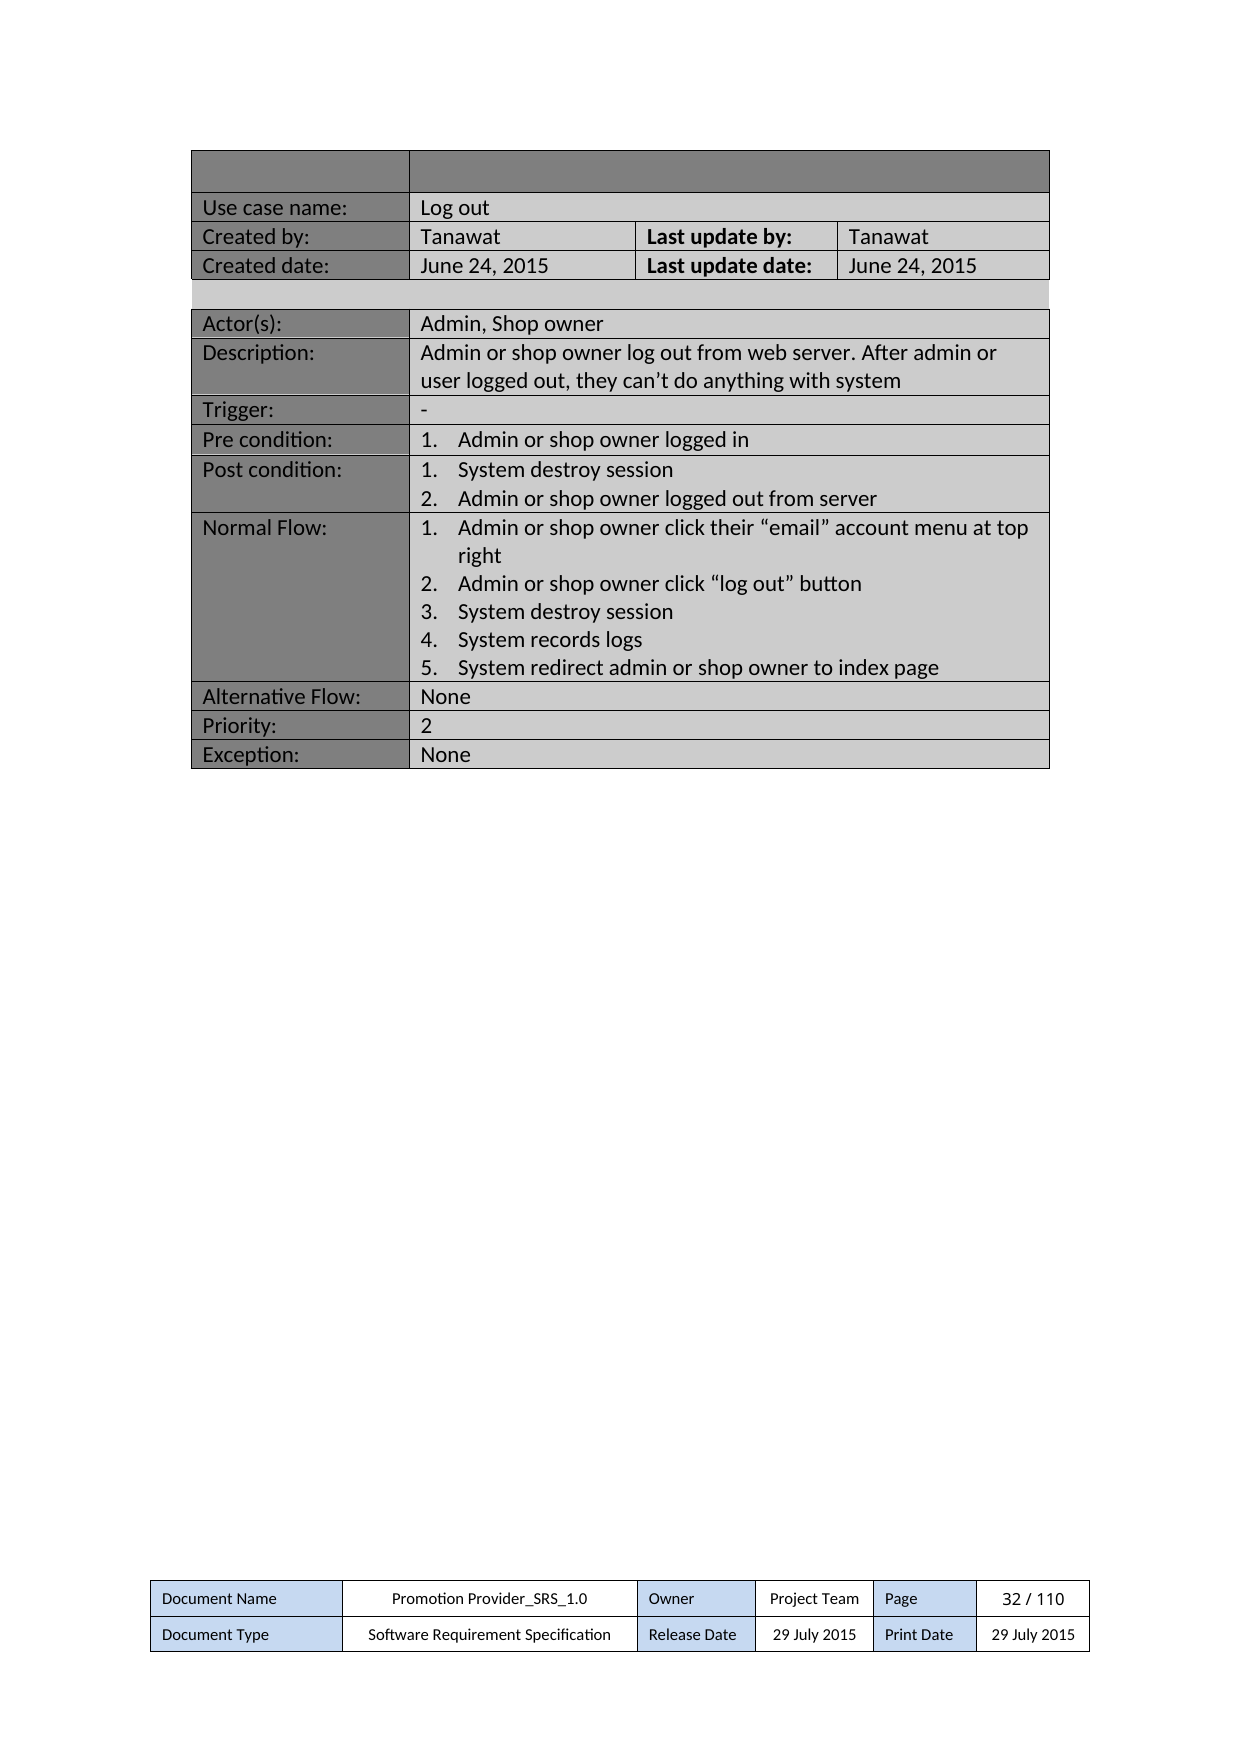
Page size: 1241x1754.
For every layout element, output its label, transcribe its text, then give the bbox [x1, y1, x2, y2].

table_cell Admin or shop owner logged in [410, 425, 1049, 454]
table_cell Admin, Shop owner [410, 310, 1049, 337]
table_cell Pre condition: [192, 425, 409, 454]
table_cell Last update by: [636, 222, 837, 250]
table_cell Normal Flow: [192, 513, 409, 681]
table_cell Trigger: [192, 396, 409, 424]
table_cell Tanawat [410, 222, 635, 250]
table_cell Created by: [192, 222, 409, 250]
table_cell None [410, 682, 1049, 710]
table_cell Description: [192, 339, 409, 394]
table_cell Alternative Flow: [192, 682, 409, 710]
table_cell June 24, 2015 [410, 251, 635, 279]
table_cell None [410, 740, 1049, 768]
table_cell Admin or shop owner log out from web server. After admin or user logged out, they can’t do anything with system [410, 339, 1049, 394]
table_header Use case ID: [192, 151, 409, 192]
table_cell Priority: [192, 711, 409, 739]
table_cell [192, 280, 409, 308]
table_cell Exception: [192, 740, 409, 768]
table_cell Tanawat [838, 222, 1049, 250]
table_cell June 24, 2015 [838, 251, 1049, 279]
table_cell Last update date: [636, 251, 837, 279]
table_cell Post condition: [192, 456, 409, 512]
table_cell Admin or shop owner click their “email” account menu at top right Admin or shop owner click “log out” button System destroy session System records logs System redirect admin or shop owner to index page [410, 513, 1049, 681]
table_cell Log out [410, 193, 1049, 221]
table_cell Created date: [192, 251, 409, 279]
table_cell [409, 280, 1049, 308]
table_cell Actor(s): [192, 310, 409, 337]
table_cell Use case name: [192, 193, 409, 221]
table_header UC-WS03 [410, 151, 1049, 192]
table_cell System destroy session Admin or shop owner logged out from server [410, 456, 1049, 512]
table_cell - [410, 396, 1049, 424]
table_cell 2 [410, 711, 1049, 739]
